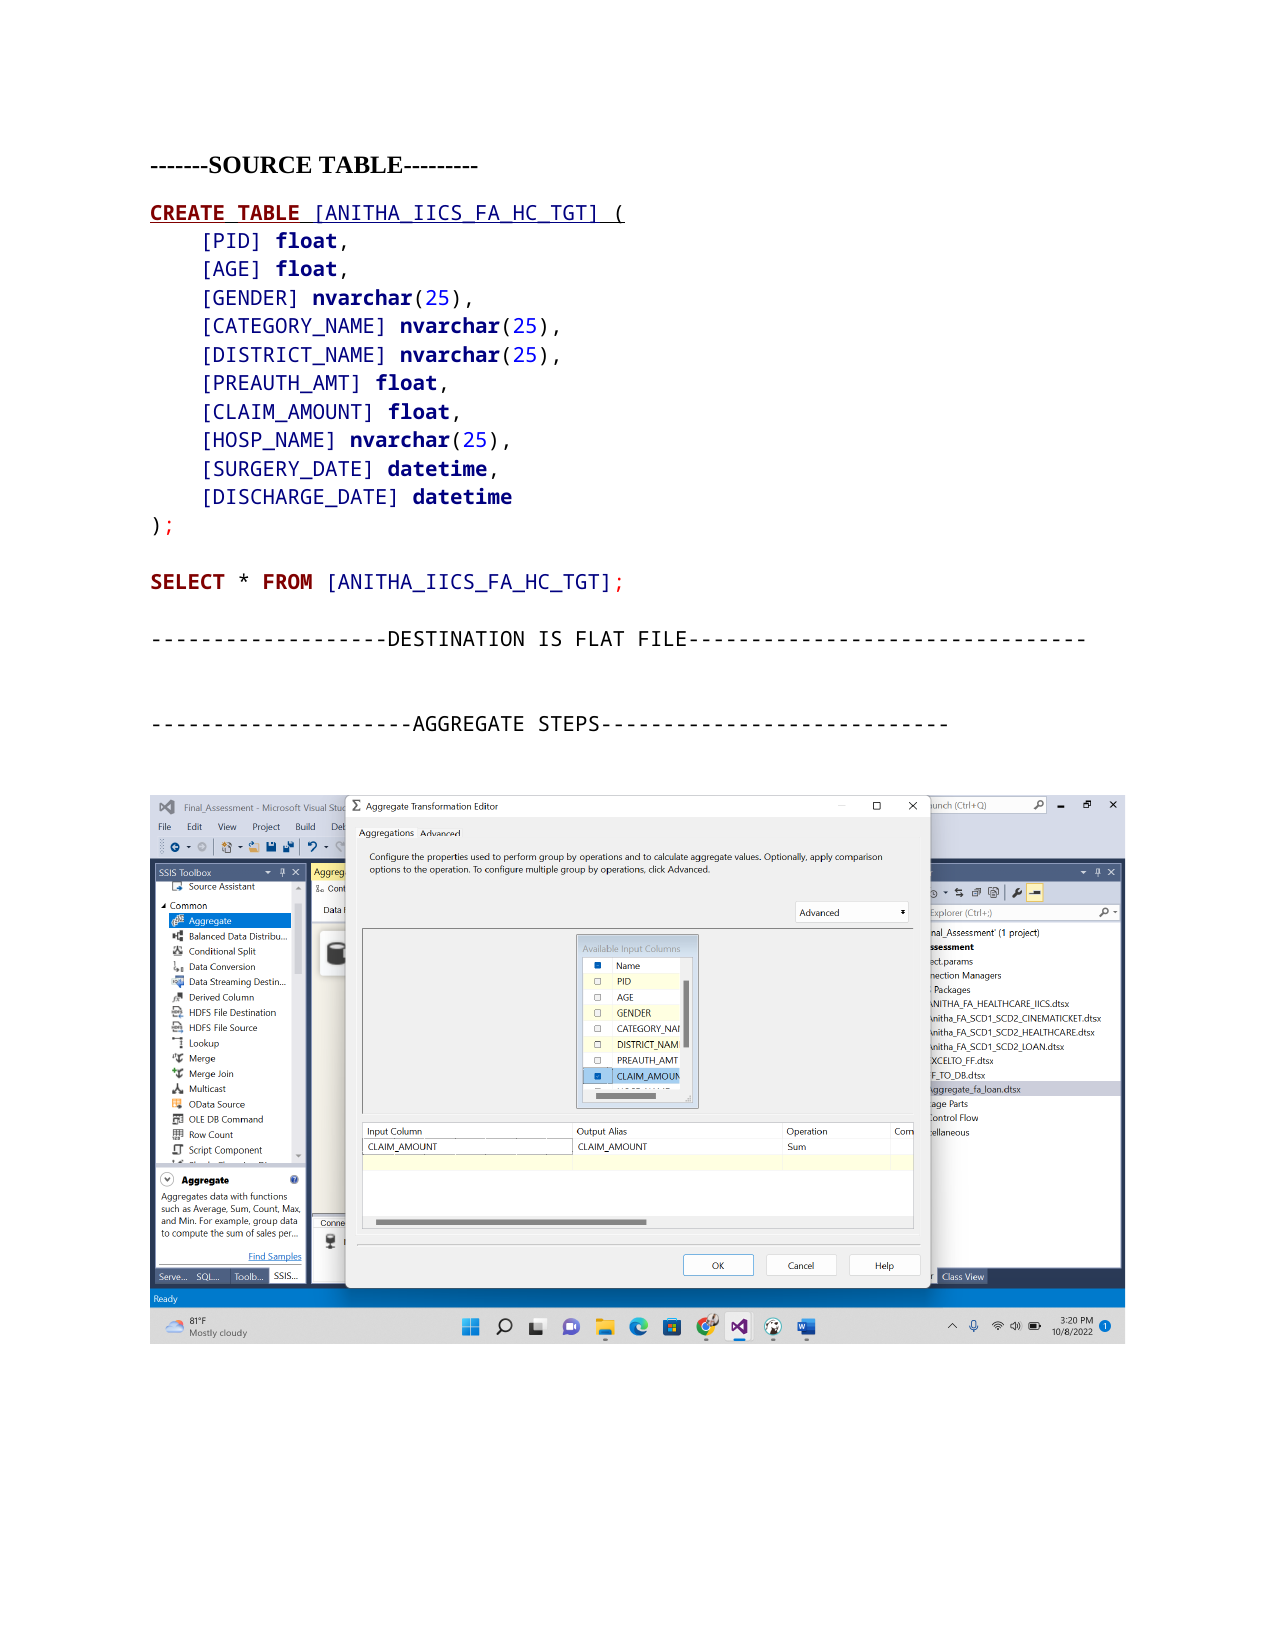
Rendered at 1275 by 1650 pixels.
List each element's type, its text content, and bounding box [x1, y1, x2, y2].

text [HOSP_NAME] nvarchar(25), [150, 425, 1125, 454]
text [PID] float, [150, 226, 1125, 254]
text [CATEGORY_NAME] nvarchar(25), [150, 311, 1125, 340]
text [AGE] float, [150, 254, 1125, 283]
text [GENDER] nvarchar(25), [150, 283, 1125, 311]
text ); [150, 511, 1125, 539]
text [DISCHARGE_DATE] datetime [150, 482, 1125, 511]
text -------------------DESTINATION IS FLAT FILE-------------------------------- [150, 624, 1125, 653]
text SELECT * FROM [ANITHA_IICS_FA_HC_TGT]; [150, 567, 1125, 596]
text [SURGERY_DATE] datetime, [150, 454, 1125, 482]
text [CLAIM_AMOUNT] float, [150, 397, 1125, 425]
text -------SOURCE TABLE--------- [150, 150, 1125, 179]
text [PREAUTH_AMT] float, [150, 368, 1125, 397]
text CREATE TABLE [ANITHA_IICS_FA_HC_TGT] ( [150, 198, 1125, 226]
picture [150, 795, 1125, 1344]
text [DISTRICT_NAME] nvarchar(25), [150, 340, 1125, 368]
text ---------------------AGGREGATE STEPS---------------------------- [150, 709, 1125, 738]
